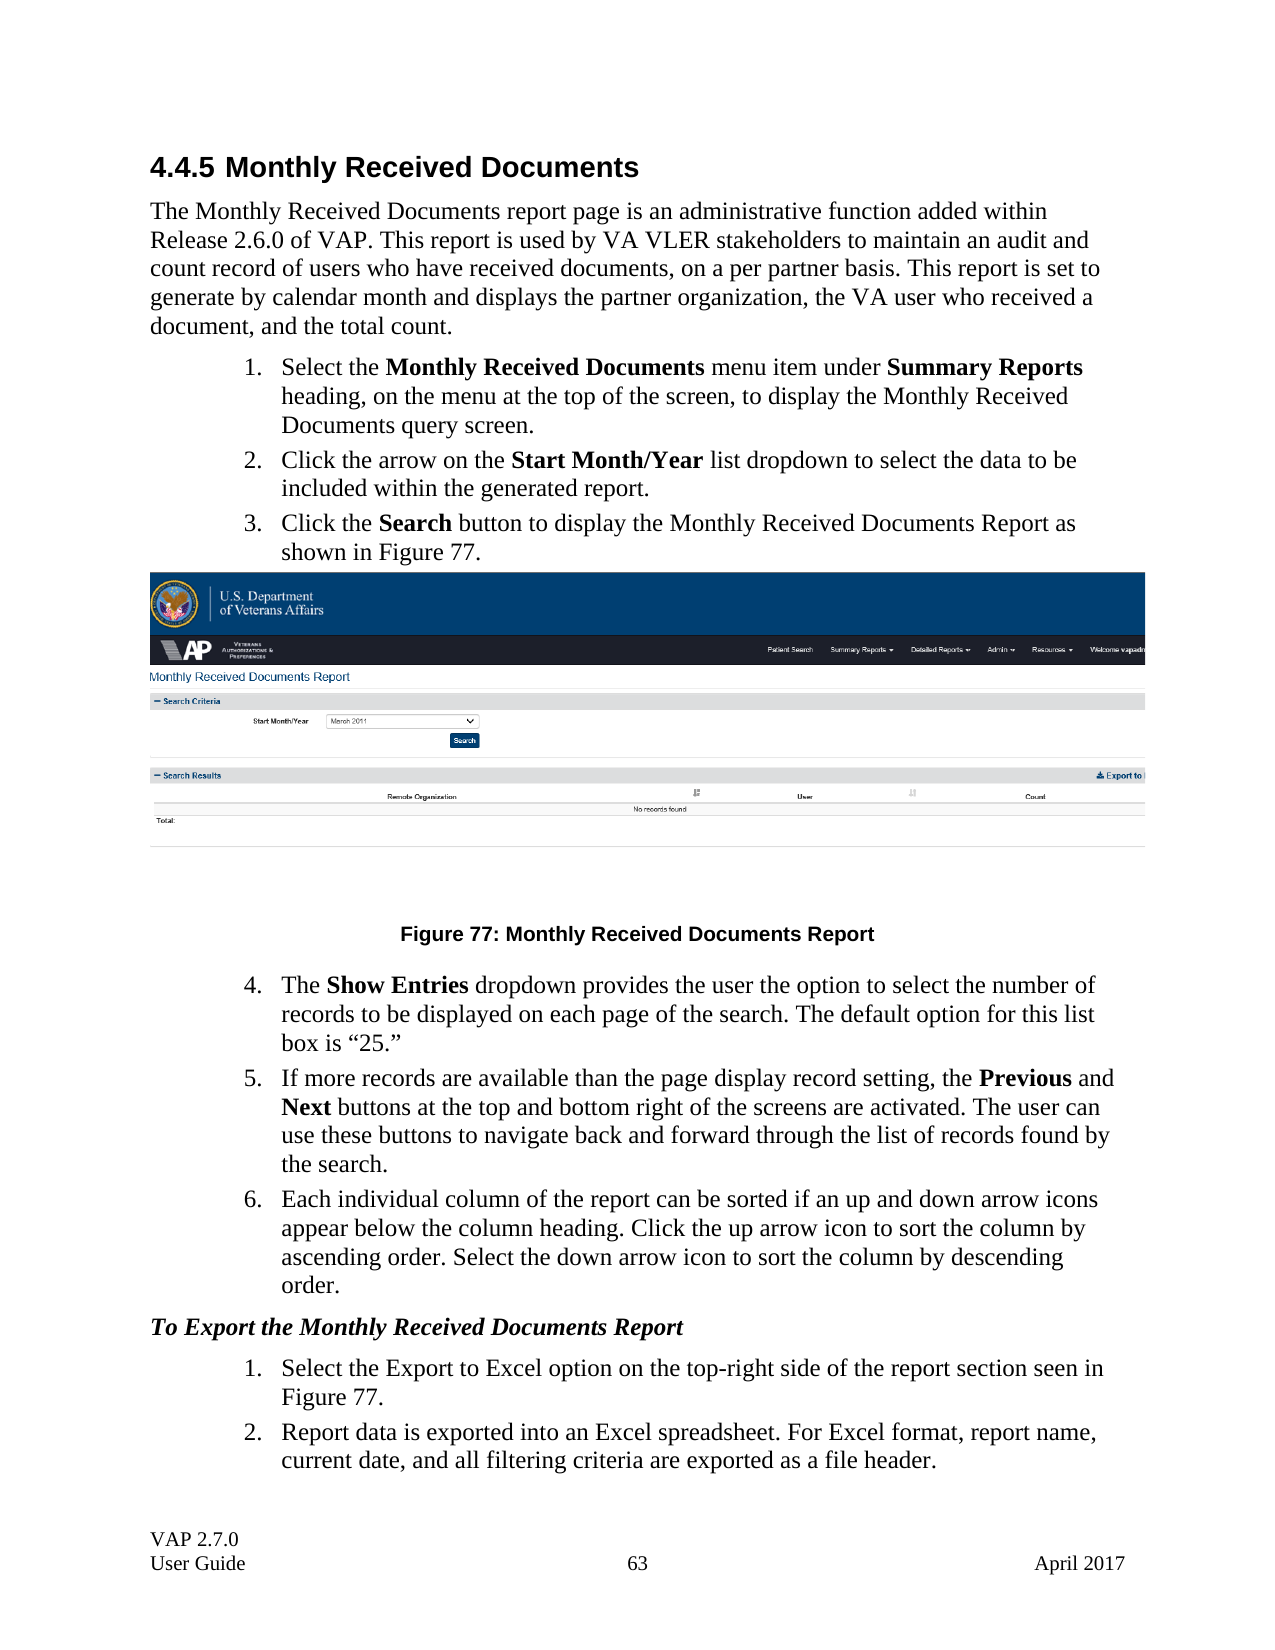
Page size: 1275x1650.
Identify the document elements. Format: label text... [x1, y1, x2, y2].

text Click the Search button to display the Monthly Received Documents Report as shown in Figure 77. [244, 508, 1125, 566]
list Select the Monthly Received Documents menu item under Summary Reports heading, on the menu at the top of the screen, to display the Monthly Received Documents query screen. [244, 352, 1125, 438]
text To Export the Monthly Received Documents Report [150, 1312, 1125, 1340]
text Each individual column of the report can be sorted if an up and down arrow icons appear below the column heading. Click the up arrow icon to sort the column by ascending order. Select the down arrow icon to sort the column by descending order. [244, 1184, 1125, 1299]
text Report data is exported into an Excel spreadsheet. For Excel format, report name, current date, and all filtering criteria are exported as a file header. [244, 1417, 1125, 1474]
picture [150, 572, 1146, 897]
text The Show Entries dropdown provides the user the option to select the number of records to be displayed on each page of the search. The default option for this list box is “25.” [244, 970, 1125, 1057]
list Select the Export to Excel option on the top-right side of the report section seen in Figure 77. [244, 1353, 1125, 1410]
text The Monthly Received Documents report page is an administrative function added within Release 2.6.0 of VAP. This report is used by VA VLER stakeholders to maintain an audit and count record of users who have received documents, on a per partner basis. This report is set to generate by calendar month and displays the partner organization, the VA user who received a document, and the total count. [150, 196, 1125, 340]
text Figure 77: Monthly Received Documents Report [150, 921, 1125, 945]
subtitle Monthly Received Documents [150, 150, 1125, 183]
text If more records are available than the page display record setting, the Previous and Next buttons at the top and bottom right of the screens are activated. The user can use these buttons to navigate back and forward through the list of records found by the search. [244, 1063, 1125, 1178]
text Click the arrow on the Start Month/Year list dropdown to select the data to be included within the generated report. [244, 445, 1125, 502]
